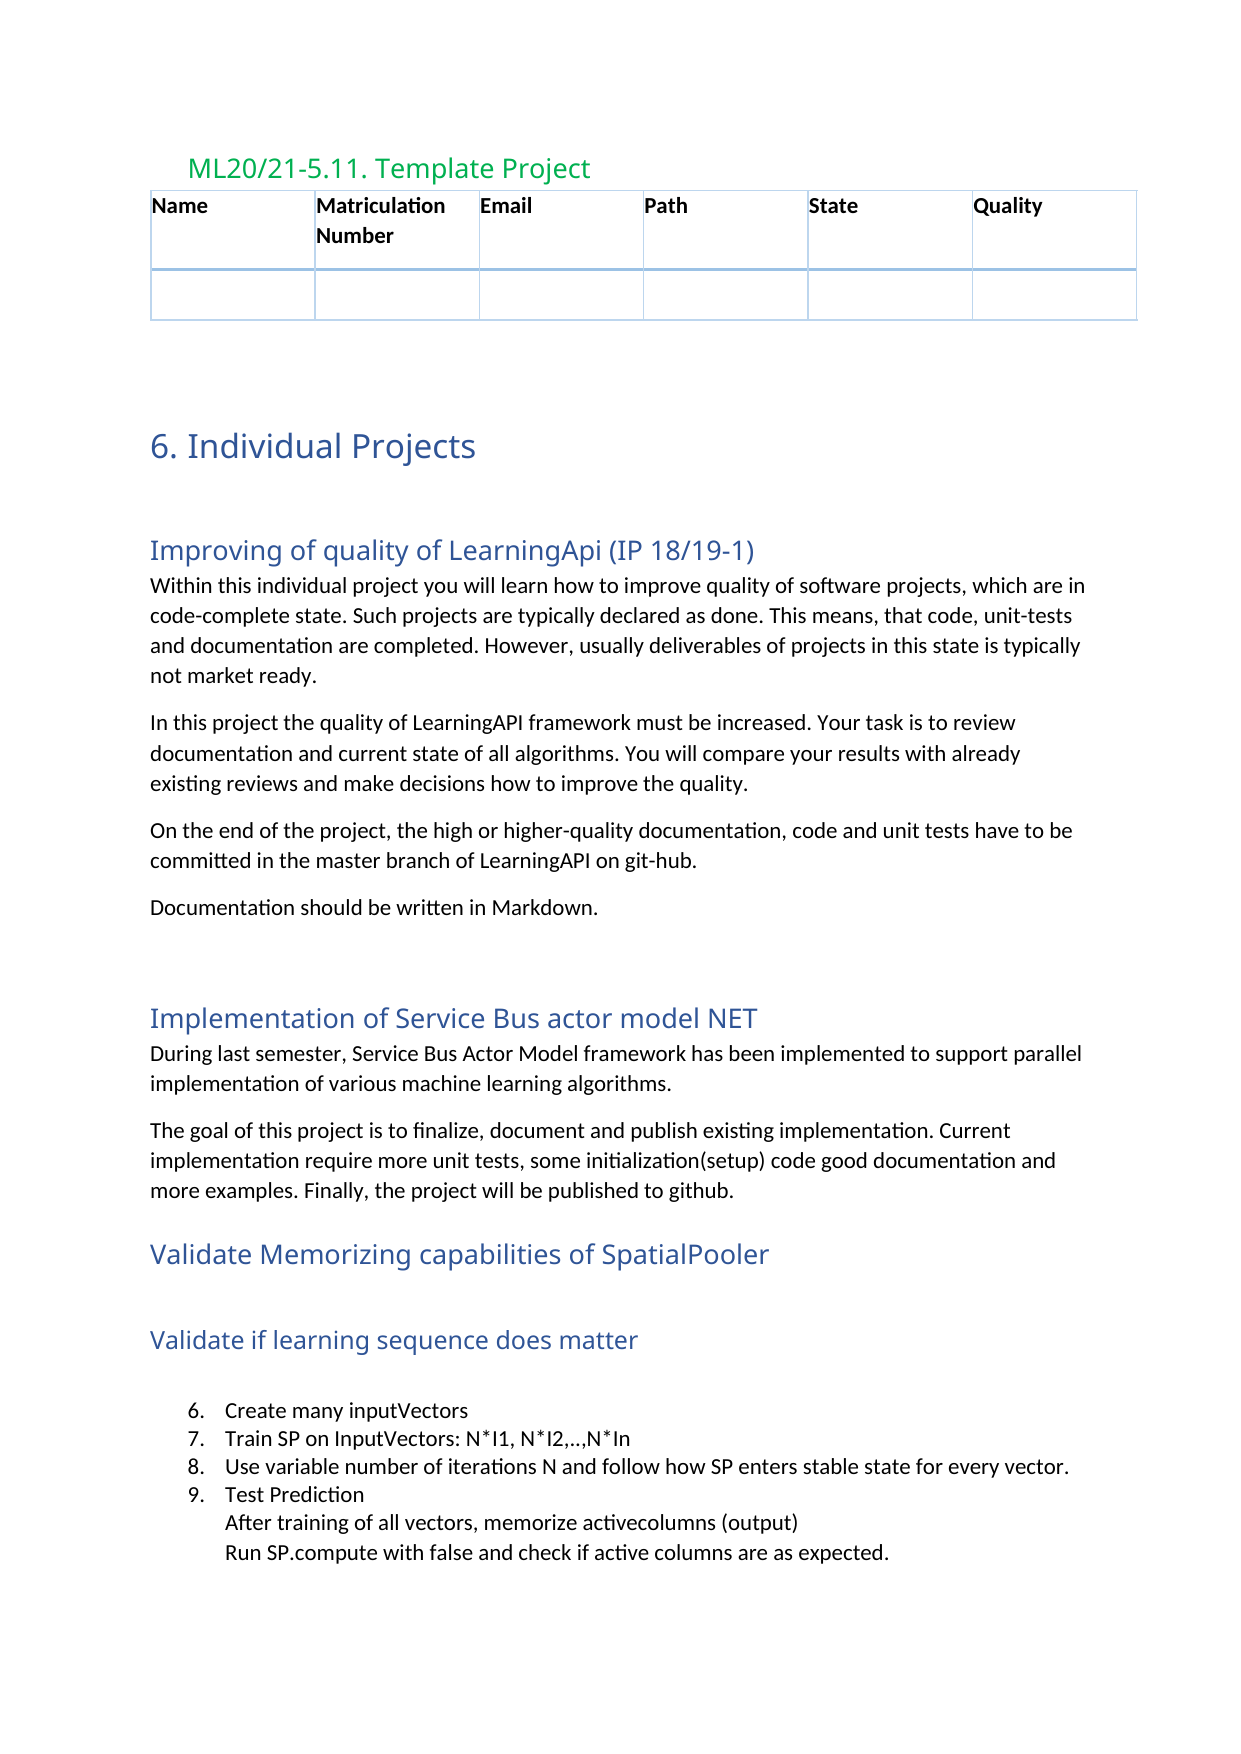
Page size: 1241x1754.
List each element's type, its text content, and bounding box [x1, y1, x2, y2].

table_cell [316, 271, 479, 319]
text During last semester, Service Bus Actor Model framework has been implemented to support parallel implementation of various machine learning algorithms. [150, 1039, 1090, 1097]
text Template Project [187, 150, 1090, 187]
table_cell [480, 271, 643, 319]
table_header State [809, 191, 972, 268]
table_header Quality [973, 191, 1136, 268]
text The goal of this project is to finalize, document and publish existing implementation. Current implementation require more unit tests, some initialization(setup) code good documentation and more examples. Finally, the project will be published to github. [150, 1116, 1090, 1204]
text On the end of the project, the high or higher-quality documentation, code and unit tests have to be committed in the master branch of LearningAPI on git-hub. [150, 816, 1090, 874]
table_cell [973, 271, 1136, 319]
list Train SP on InputVectors: N*I1, N*I2,..,N*In [187, 1424, 1090, 1452]
list After training of all vectors, memorize activecolumns (output) Run SP.compute with false and check if active columns are as expected. [225, 1508, 1090, 1596]
list Create many inputVectors [187, 1396, 1090, 1424]
subtitle Individual Projects [150, 423, 1090, 468]
table_header Matriculation Number [316, 191, 479, 268]
text Documentation should be written in Markdown. [150, 893, 1090, 921]
table_header Path [644, 191, 807, 268]
table_cell [152, 271, 314, 319]
list Test Prediction [187, 1480, 1090, 1508]
table_cell [809, 271, 972, 319]
text Within this individual project you will learn how to improve quality of software projects, which are in code-complete state. Such projects are typically declared as done. This means, that code, unit-tests and documentation are completed. However, usually deliverables of projects in this state is typically not market ready. [150, 571, 1090, 689]
list Use variable number of iterations N and follow how SP enters stable state for every vector. [187, 1452, 1090, 1480]
table_header Name [152, 191, 314, 268]
subtitle Validate Memorizing capabilities of SpatialPooler [150, 1236, 1090, 1273]
text In this project the quality of LearningAPI framework must be increased. Your task is to review documentation and current state of all algorithms. You will compare your results with already existing reviews and make decisions how to improve the quality. [150, 708, 1090, 797]
table_cell [644, 271, 807, 319]
table_header Email [480, 191, 643, 268]
subtitle Improving of quality of LearningApi (IP 18/19-1) [150, 531, 1090, 568]
subtitle Validate if learning sequence does matter [150, 1322, 1090, 1393]
subtitle Implementation of Service Bus actor model NET [150, 999, 1090, 1036]
